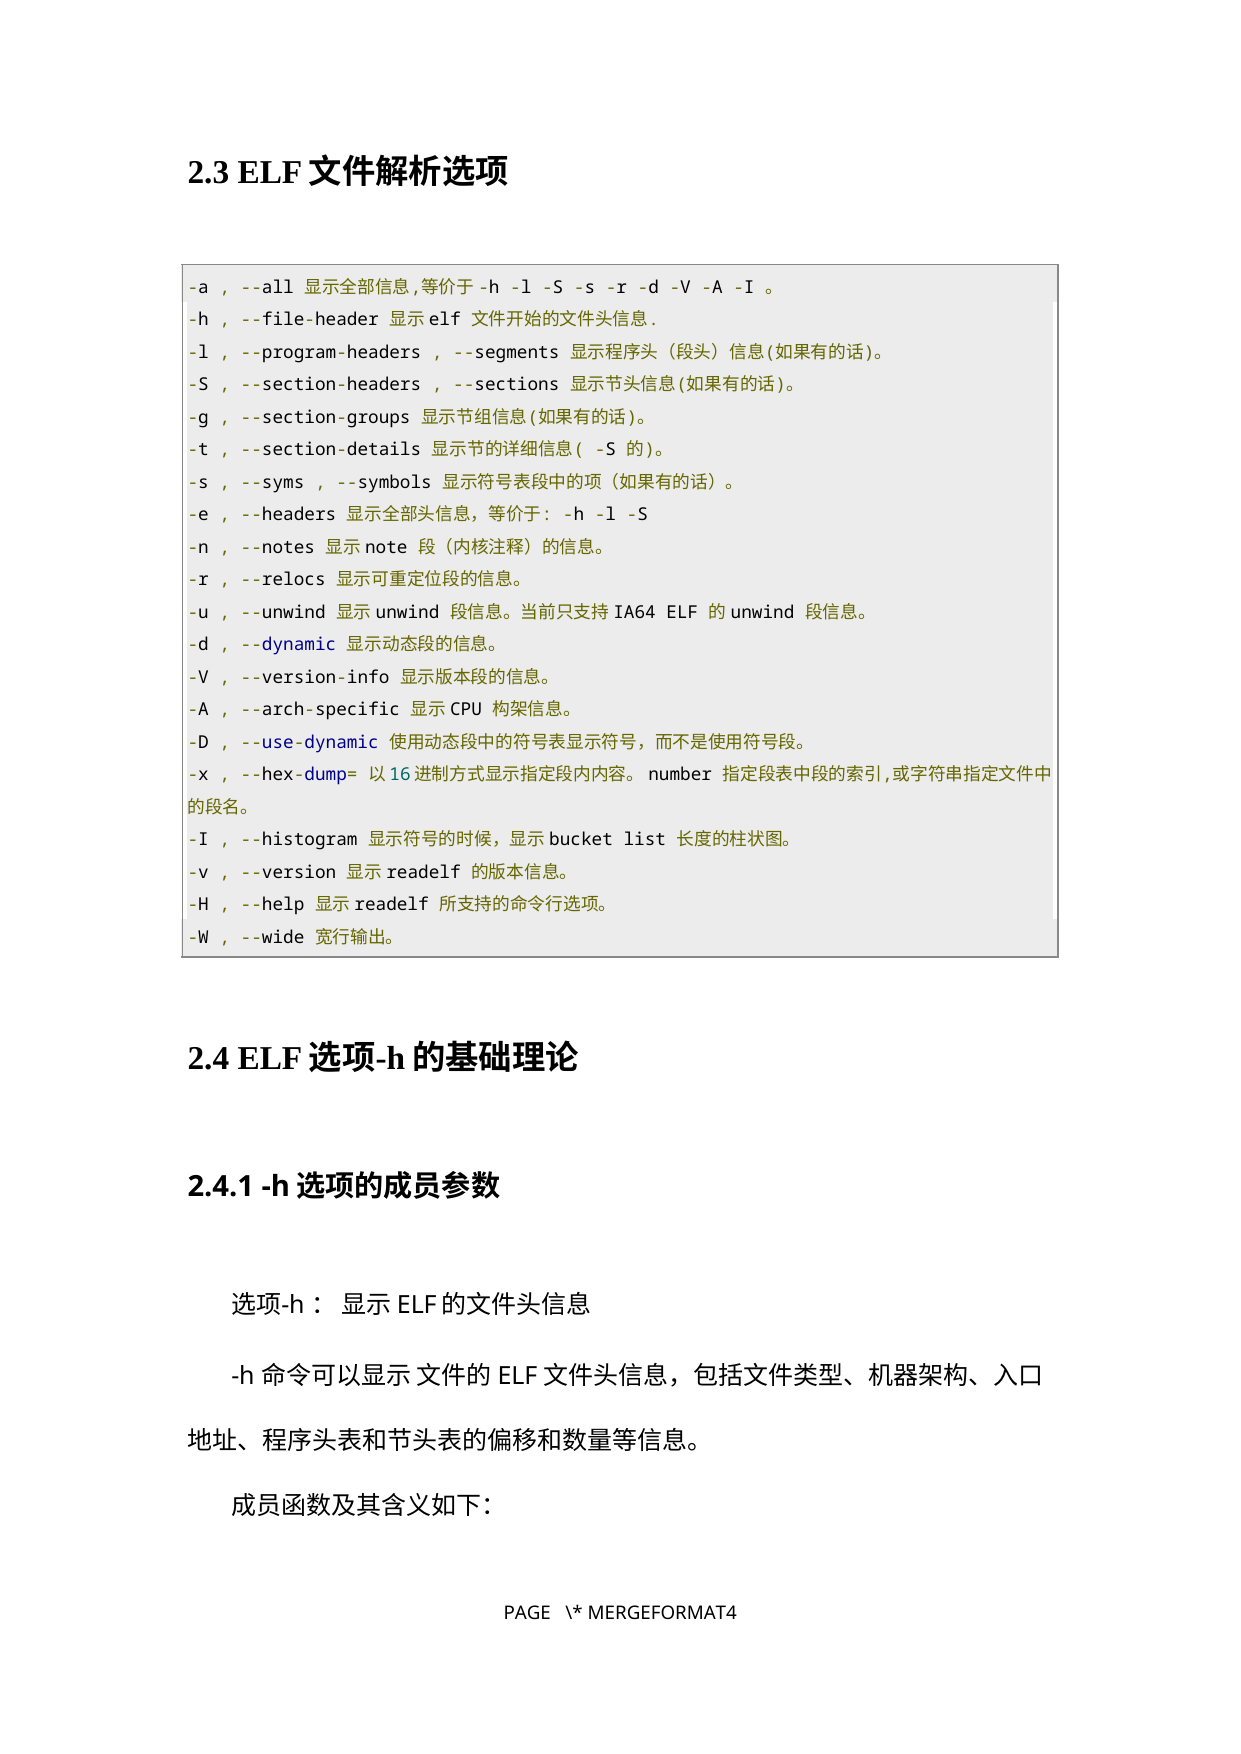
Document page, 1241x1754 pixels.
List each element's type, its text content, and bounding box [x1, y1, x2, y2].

text 选项-h ： 显示ELF的文件头信息 [187, 1270, 1053, 1335]
text -t , --section-details 显示节的详细信息( -S 的)。 [187, 432, 1053, 464]
subtitle 2.3 ELF文件解析选项 [187, 136, 1053, 201]
text -S , --section-headers , --sections 显示节头信息(如果有的话)。 [187, 367, 1053, 399]
text -u , --unwind 显示 unwind 段信息。当前只支持 IA64 ELF 的 unwind 段信息。 [187, 594, 1053, 627]
text -D , --use-dynamic 使用动态段中的符号表显示符号，而不是使用符号段。 [187, 724, 1053, 757]
text -v , --version 显示 readelf 的版本信息。 [187, 854, 1053, 887]
text -h 命令可以显示 文件的 ELF 文件头信息，包括文件类型、机器架构、入口地址、程序头表和节头表的偏移和数量等信息。 [187, 1341, 1053, 1471]
text 成员函数及其含义如下： [187, 1471, 1053, 1536]
text -x , --hex-dump= 以16进制方式显示指定段内内容。 number 指定段表中段的索引,或字符串指定文件中的段名。 [187, 757, 1053, 822]
text -e , --headers 显示全部头信息，等价于: -h -l -S [187, 497, 1053, 529]
text -n , --notes 显示 note 段（内核注释）的信息。 [187, 529, 1053, 562]
text -h , --file-header 显示 elf 文件开始的文件头信息. [187, 302, 1053, 334]
text -V , --version-info 显示版本段的信息。 [187, 659, 1053, 692]
text -s , --syms , --symbols 显示符号表段中的项（如果有的话）。 [187, 464, 1053, 497]
text -g , --section-groups 显示节组信息(如果有的话)。 [187, 399, 1053, 432]
text -r , --relocs 显示可重定位段的信息。 [187, 562, 1053, 594]
text -I , --histogram 显示符号的时候，显示 bucket list 长度的柱状图。 [187, 822, 1053, 854]
text -d , --dynamic 显示动态段的信息。 [187, 627, 1053, 659]
subtitle 2.4.1 -h选项的成员参数 [187, 1152, 1053, 1217]
subtitle 2.4 ELF选项-h的基础理论 [187, 1022, 1053, 1087]
text -a , --all 显示全部信息,等价于 -h -l -S -s -r -d -V -A -I 。 [183, 265, 1057, 302]
text -H , --help 显示 readelf 所支持的命令行选项。 [187, 887, 1053, 914]
text -W , --wide 宽行输出。 [183, 914, 1057, 956]
text -A , --arch-specific 显示 CPU 构架信息。 [187, 692, 1053, 724]
text -l , --program-headers , --segments 显示程序头（段头）信息(如果有的话)。 [187, 334, 1053, 367]
